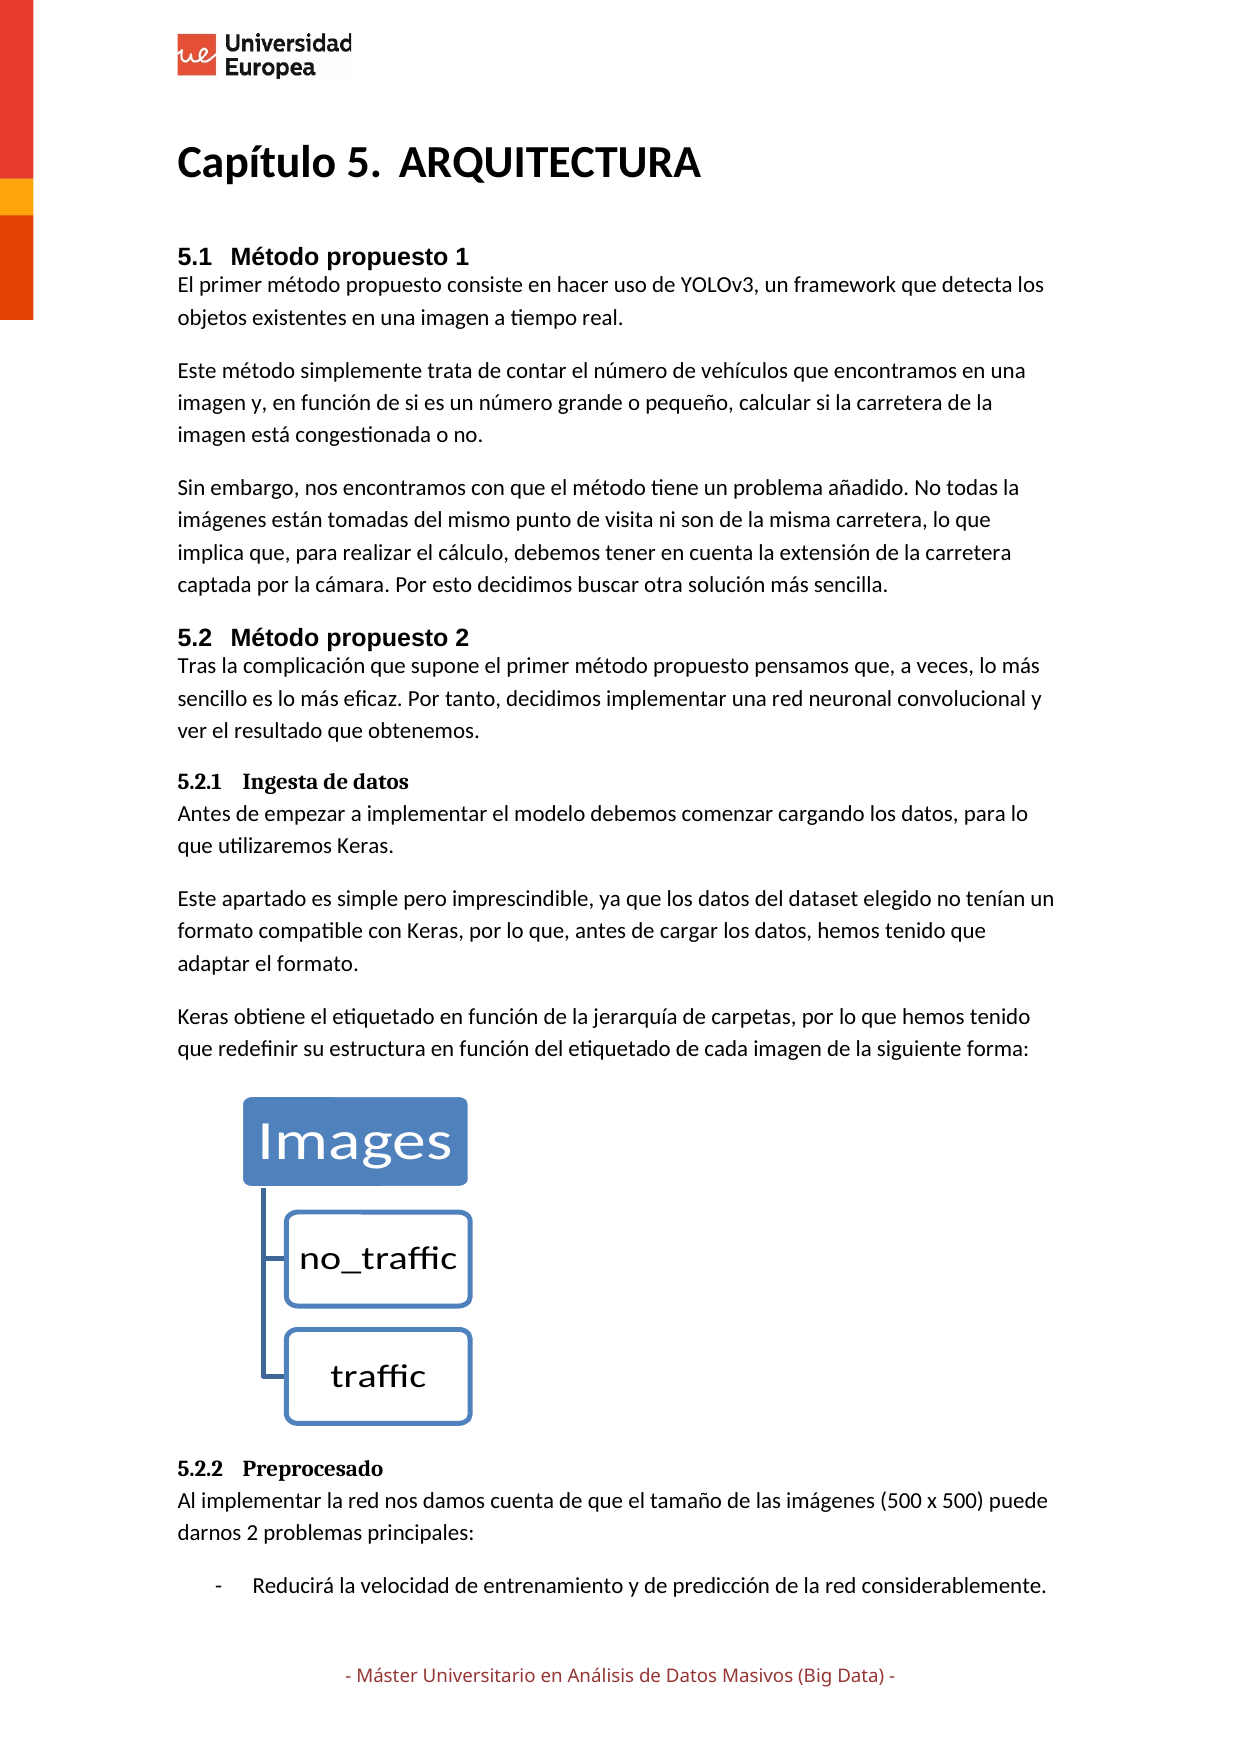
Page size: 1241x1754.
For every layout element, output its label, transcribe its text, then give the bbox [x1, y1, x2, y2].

text Keras obtiene el etiquetado en función de la jerarquía de carpetas, por lo que hemos tenido que redefinir su estructura en función del etiquetado de cada imagen de la siguiente forma: [177, 1002, 1063, 1062]
text Sin embargo, nos encontramos con que el método tiene un problema añadido. No todas la imágenes están tomadas del mismo punto de visita ni son de la misma carretera, lo que implica que, para realizar el cálculo, debemos tener en cuenta la extensión de la carretera captada por la cámara. Por esto decidimos buscar otra solución más sencilla. [177, 473, 1063, 598]
subtitle Ingesta de datos [177, 769, 1063, 795]
list Reducirá la velocidad de entrenamiento y de predicción de la red considerablemente. [215, 1571, 1063, 1599]
subtitle Método propuesto 1 [177, 242, 1063, 271]
subtitle Preprocesado [177, 1456, 1063, 1482]
picture [177, 33, 352, 79]
picture [0, 0, 34, 320]
text Antes de empezar a implementar el modelo debemos comenzar cargando los datos, para lo que utilizaremos Keras. [177, 799, 1063, 859]
text Este apartado es simple pero imprescindible, ya que los datos del dataset elegido no tenían un formato compatible con Keras, por lo que, antes de cargar los datos, hemos tenido que adaptar el formato. [177, 884, 1063, 977]
text Al implementar la red nos damos cuenta de que el tamaño de las imágenes (500 x 500) puede darnos 2 problemas principales: [177, 1486, 1063, 1546]
text Tras la complicación que supone el primer método propuesto pensamos que, a veces, lo más sencillo es lo más eficaz. Por tanto, decidimos implementar una red neuronal convolucional y ver el resultado que obtenemos. [177, 652, 1063, 744]
text El primer método propuesto consiste en hacer uso de YOLOv3, un framework que detecta los objetos existentes en una imagen a tiempo real. [177, 271, 1063, 331]
subtitle ARQUITECTURA [177, 133, 1063, 189]
text Este método simplemente trata de contar el número de vehículos que encontramos en una imagen y, en función de si es un número grande o pequeño, calcular si la carretera de la imagen está congestionada o no. [177, 356, 1063, 448]
subtitle Método propuesto 2 [177, 623, 1063, 652]
